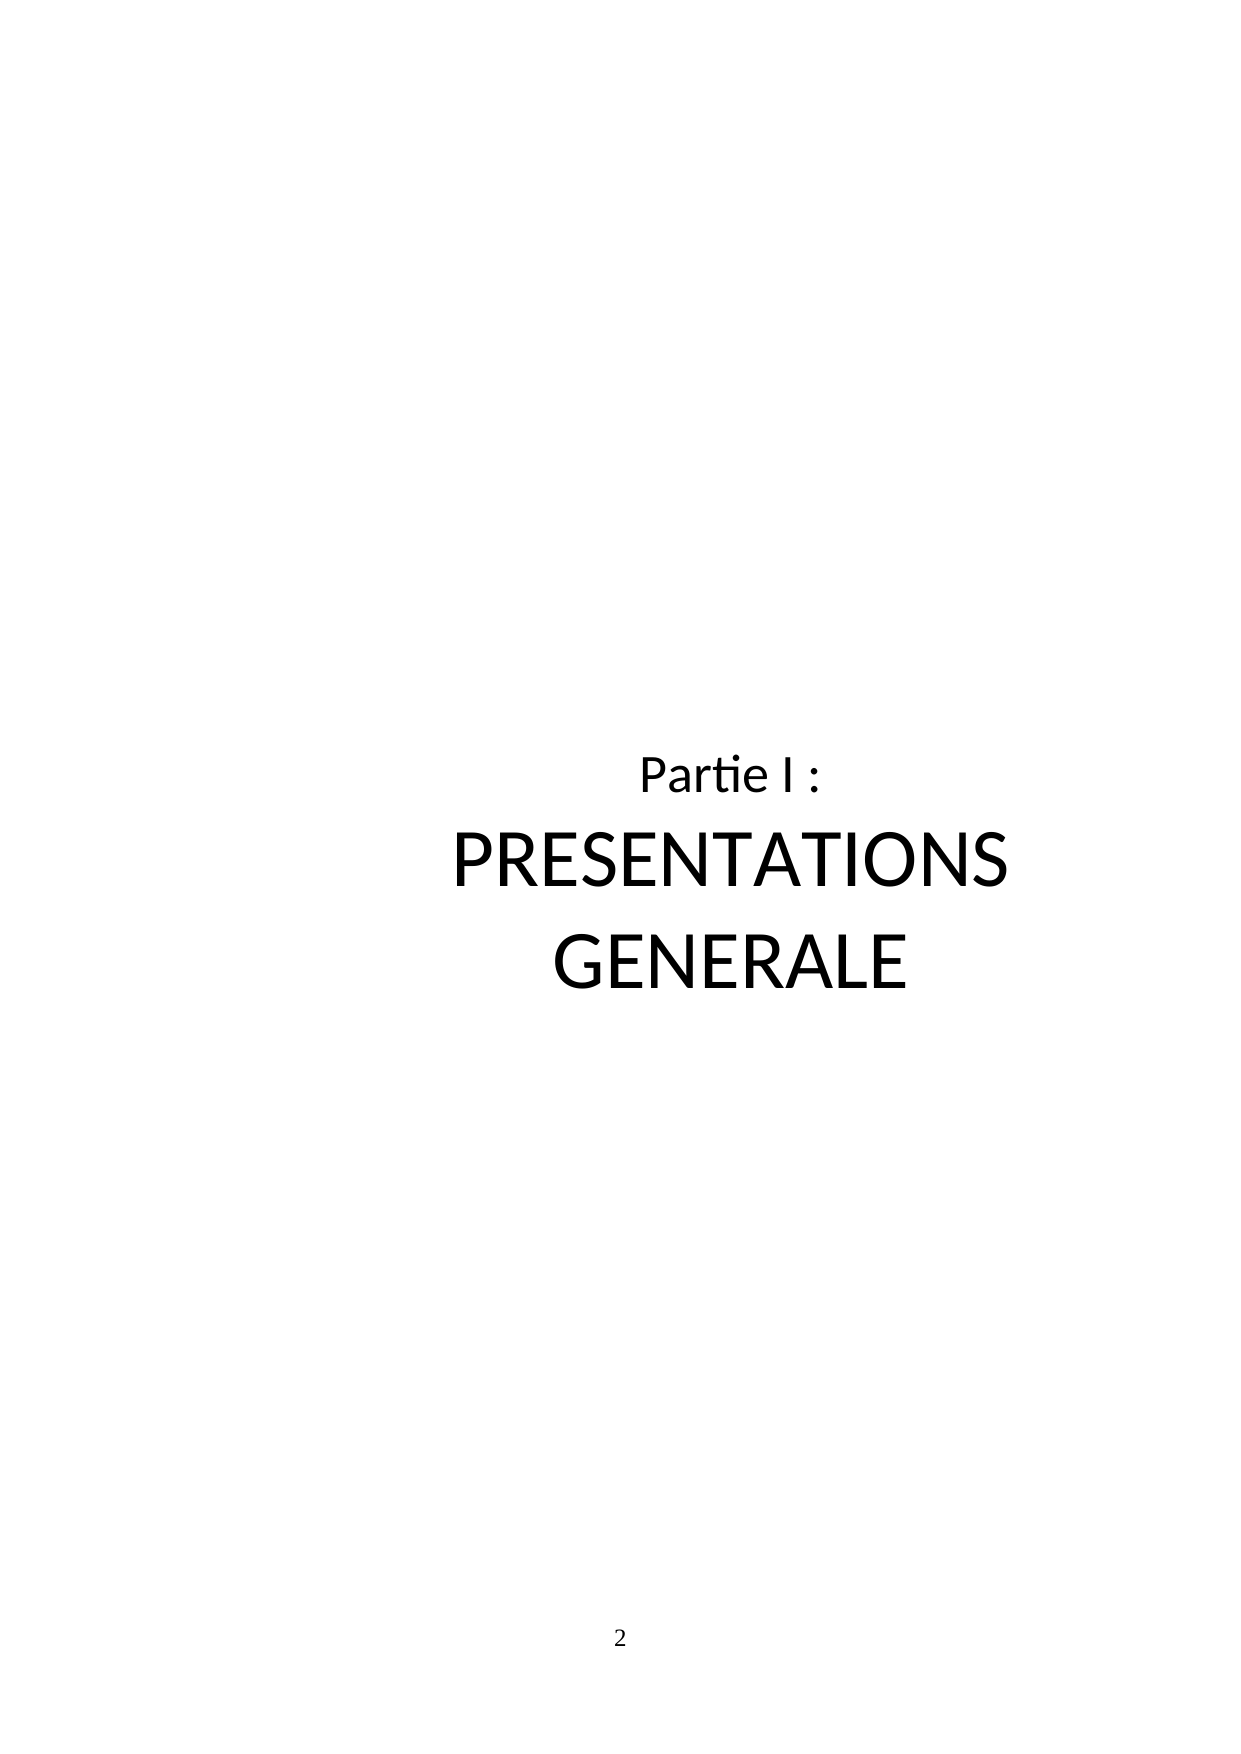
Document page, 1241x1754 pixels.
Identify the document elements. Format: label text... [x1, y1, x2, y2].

text Partie I : PRESENTATIONS GENERALE [369, 740, 1093, 1009]
